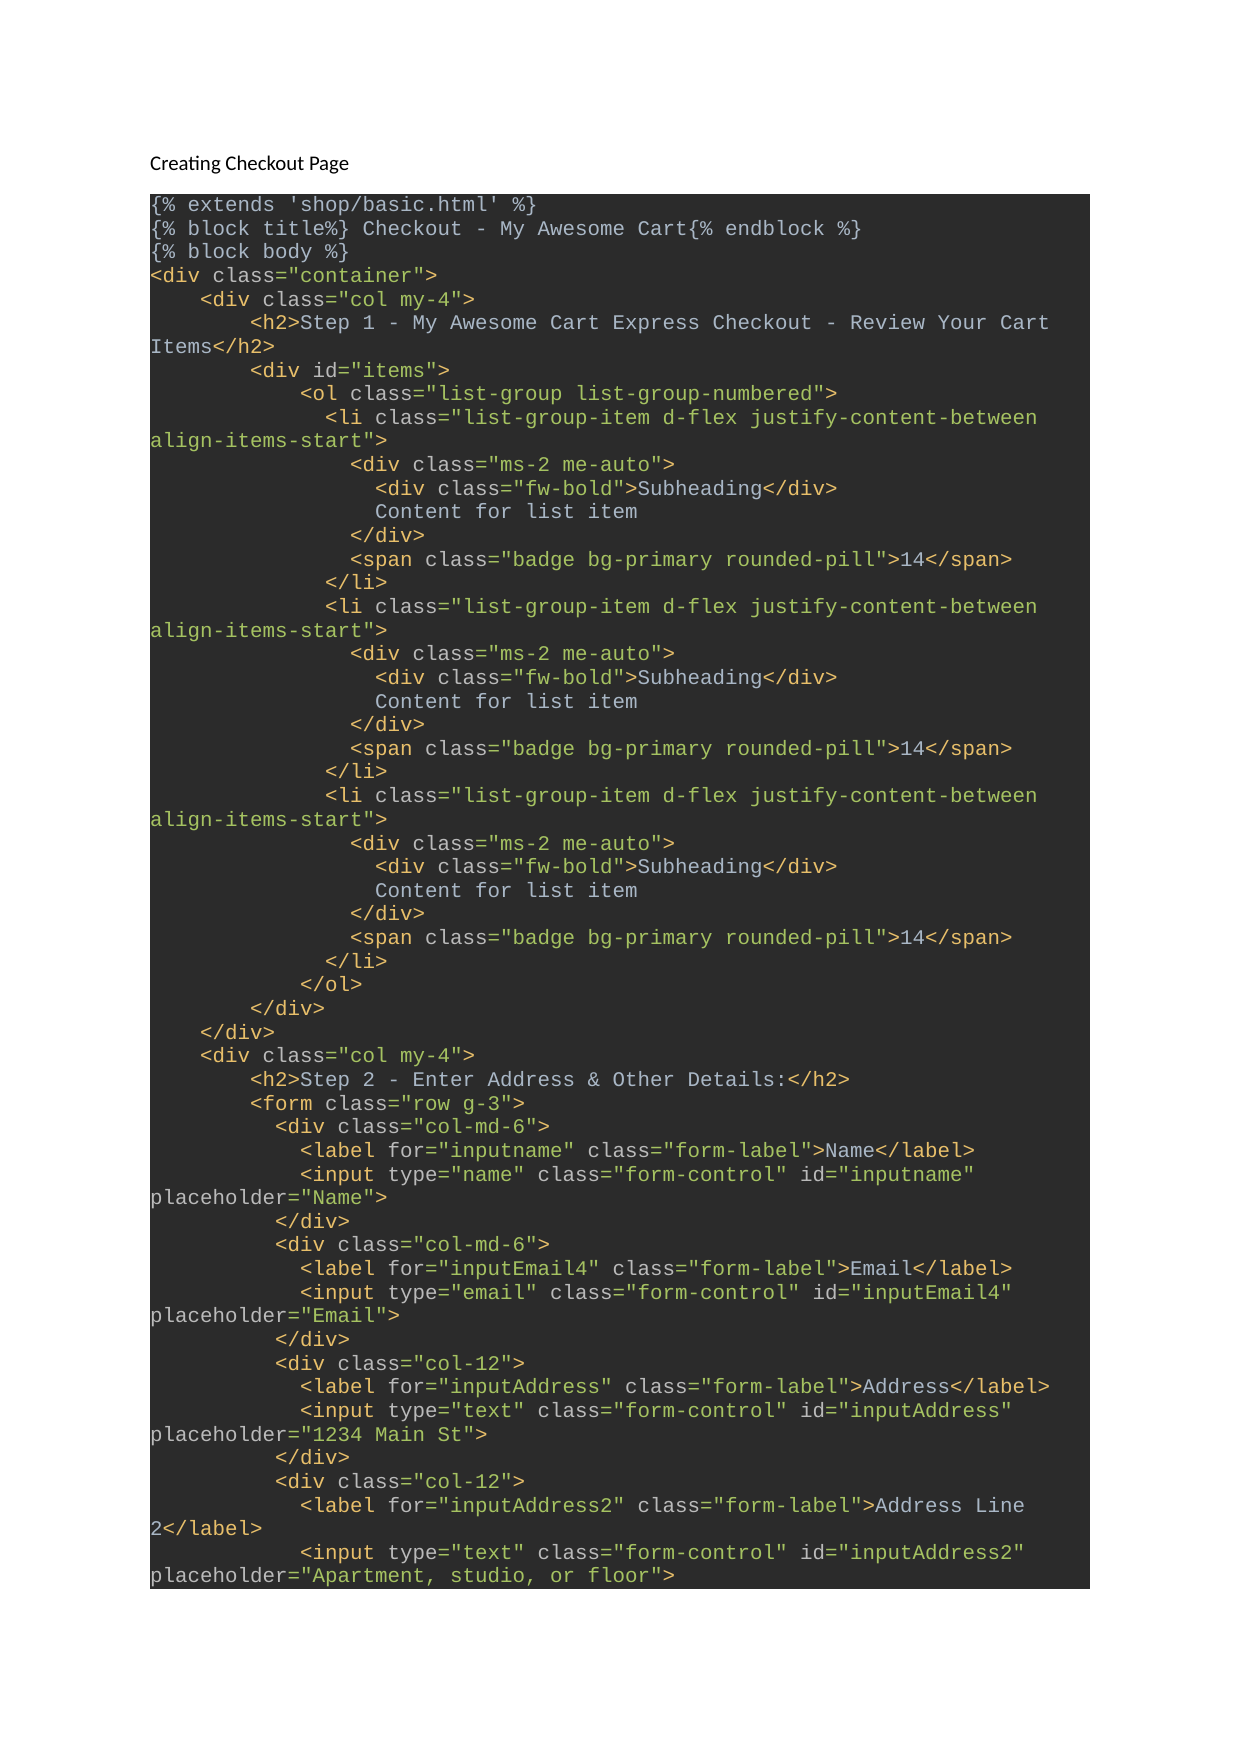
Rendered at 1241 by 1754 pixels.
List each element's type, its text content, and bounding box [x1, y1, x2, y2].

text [150, 194, 1090, 1589]
text Creating Checkout Page [150, 150, 1090, 175]
